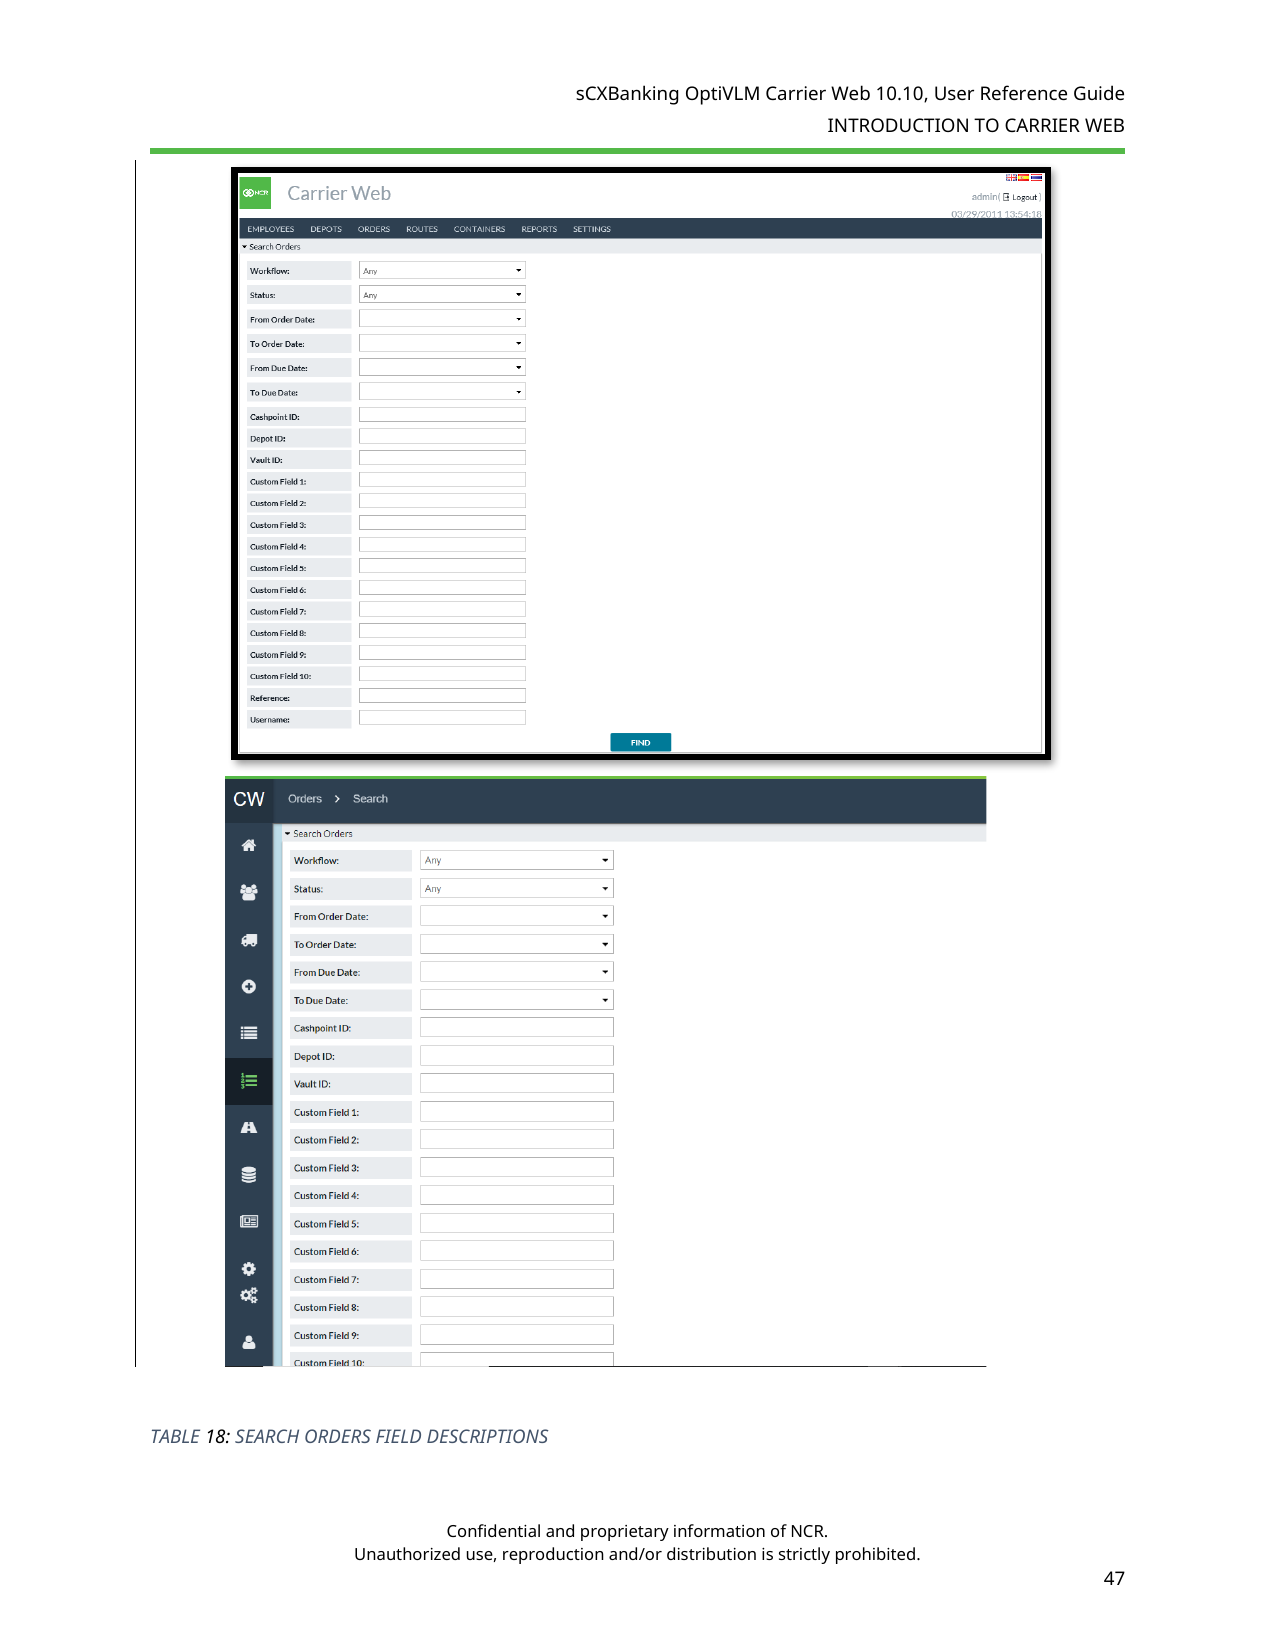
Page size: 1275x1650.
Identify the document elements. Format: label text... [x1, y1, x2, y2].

picture [225, 776, 987, 1367]
picture [238, 173, 1045, 754]
